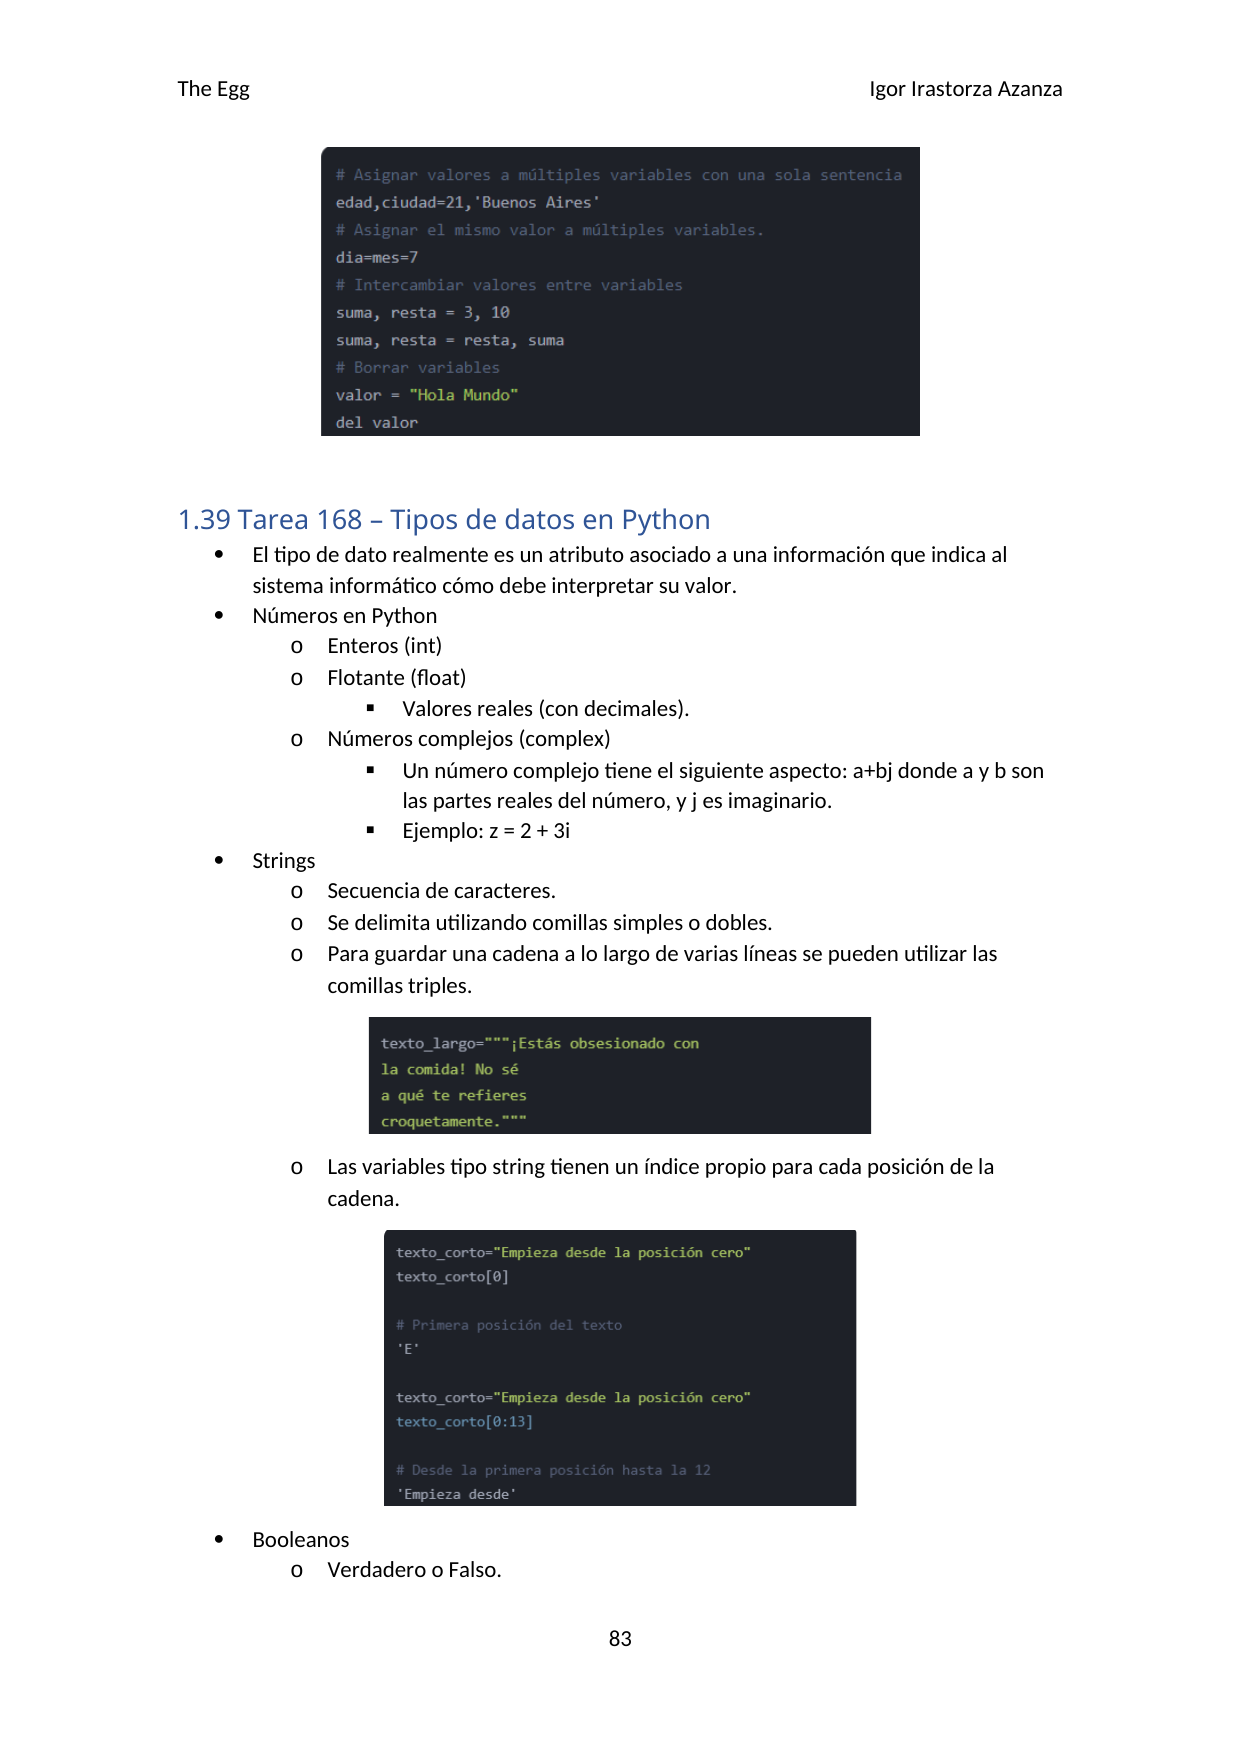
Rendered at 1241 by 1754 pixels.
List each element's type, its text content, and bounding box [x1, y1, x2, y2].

list Strings [215, 846, 1063, 874]
list Un número complejo tiene el siguiente aspecto: a+bj donde a y b son las partes reales del número, y j es imaginario. [365, 756, 1063, 814]
list Booleanos [215, 1525, 1063, 1553]
list Para guardar una cadena a lo largo de varias líneas se pueden utilizar las comillas triples. [290, 939, 1063, 999]
list Flotante (float) [290, 663, 1063, 692]
subtitle Tarea 168 – Tipos de datos en Python [177, 501, 1063, 538]
list Enteros (int) [290, 631, 1063, 660]
picture [368, 1017, 872, 1134]
picture [383, 1230, 857, 1506]
list Números complejos (complex) [290, 724, 1063, 753]
list Números en Python [215, 601, 1063, 629]
list Se delimita utilizando comillas simples o dobles. [290, 908, 1063, 937]
list Ejemplo: z = 2 + 3i [365, 816, 1063, 844]
list Las variables tipo string tienen un índice propio para cada posición de la cadena. [290, 1152, 1063, 1212]
list Secuencia de caracteres. [290, 877, 1063, 906]
list Verdadero o Falso. [290, 1555, 1063, 1584]
list Valores reales (con decimales). [365, 694, 1063, 722]
picture [320, 147, 920, 436]
list El tipo de dato realmente es un atributo asociado a una información que indica al sistema informático cómo debe interpretar su valor. [215, 541, 1063, 599]
